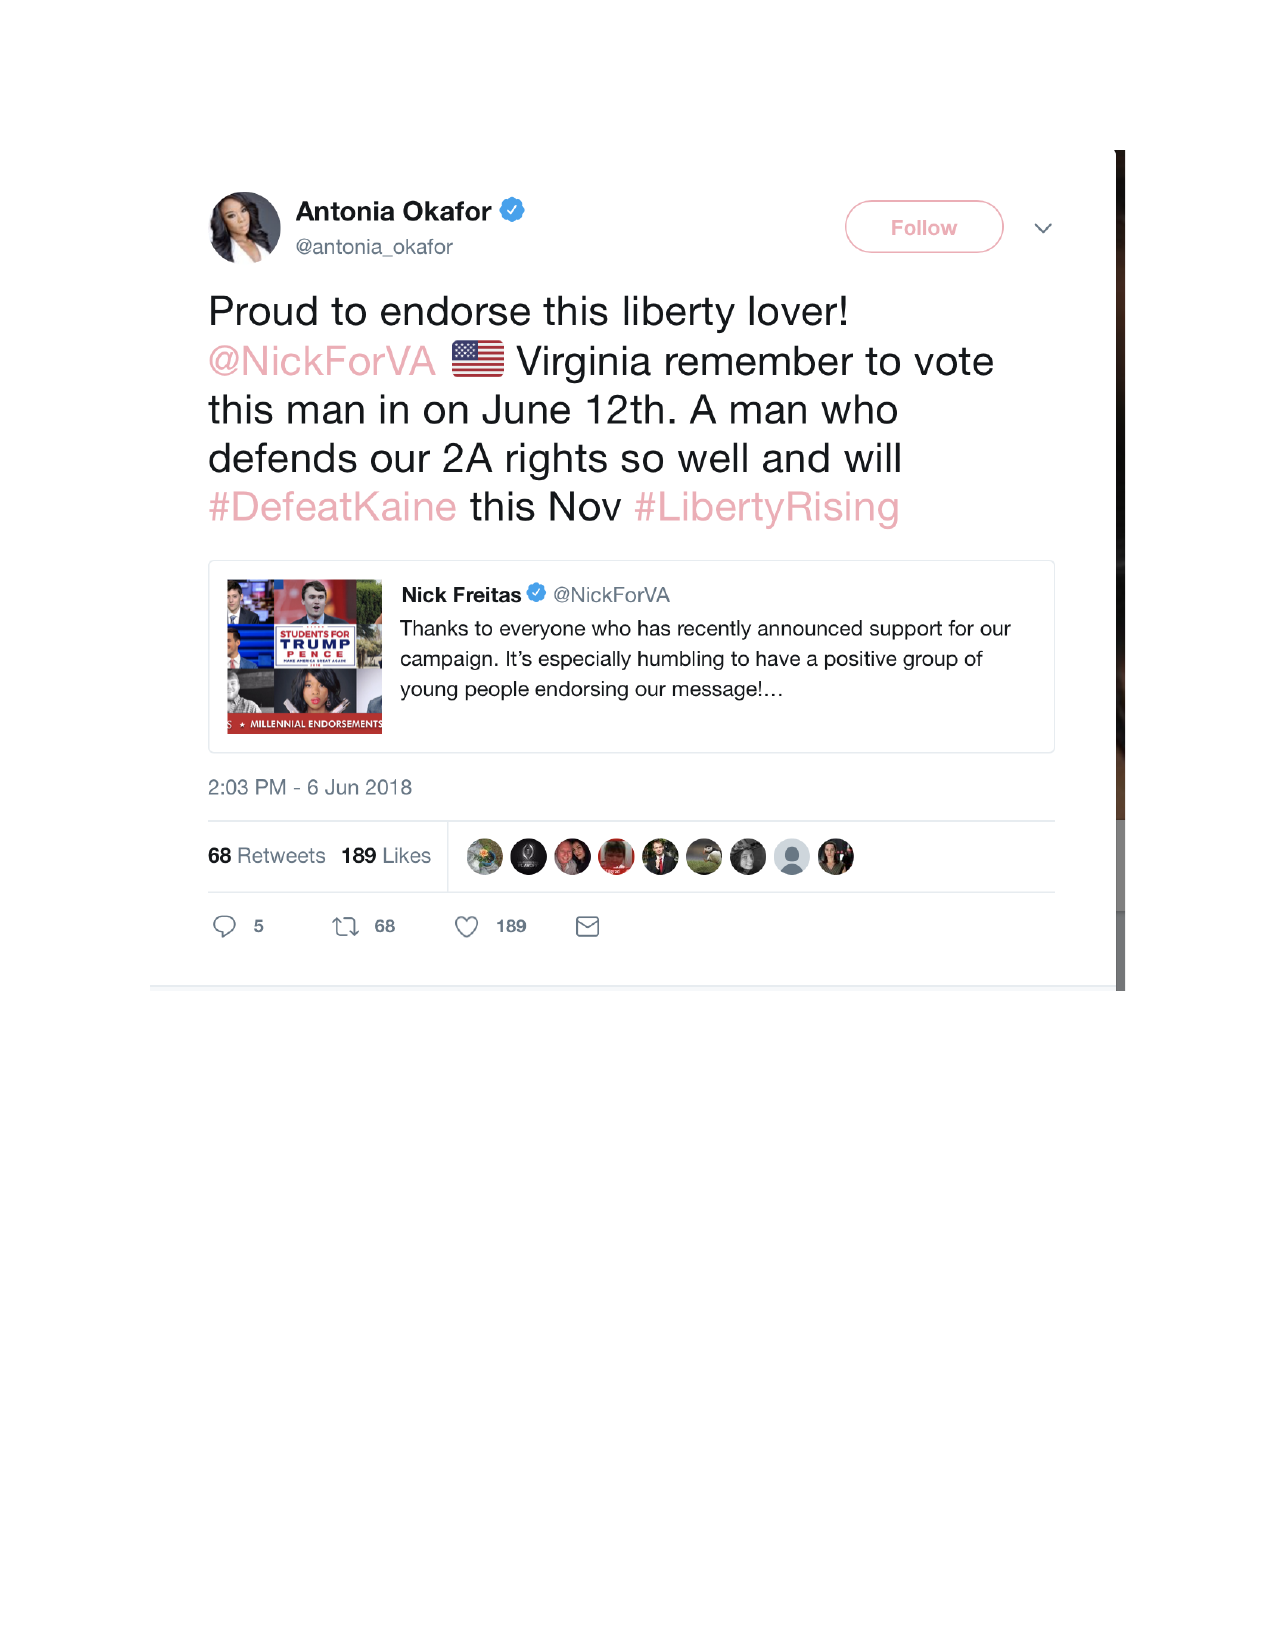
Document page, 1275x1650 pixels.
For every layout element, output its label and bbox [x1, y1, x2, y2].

picture [150, 150, 1125, 991]
